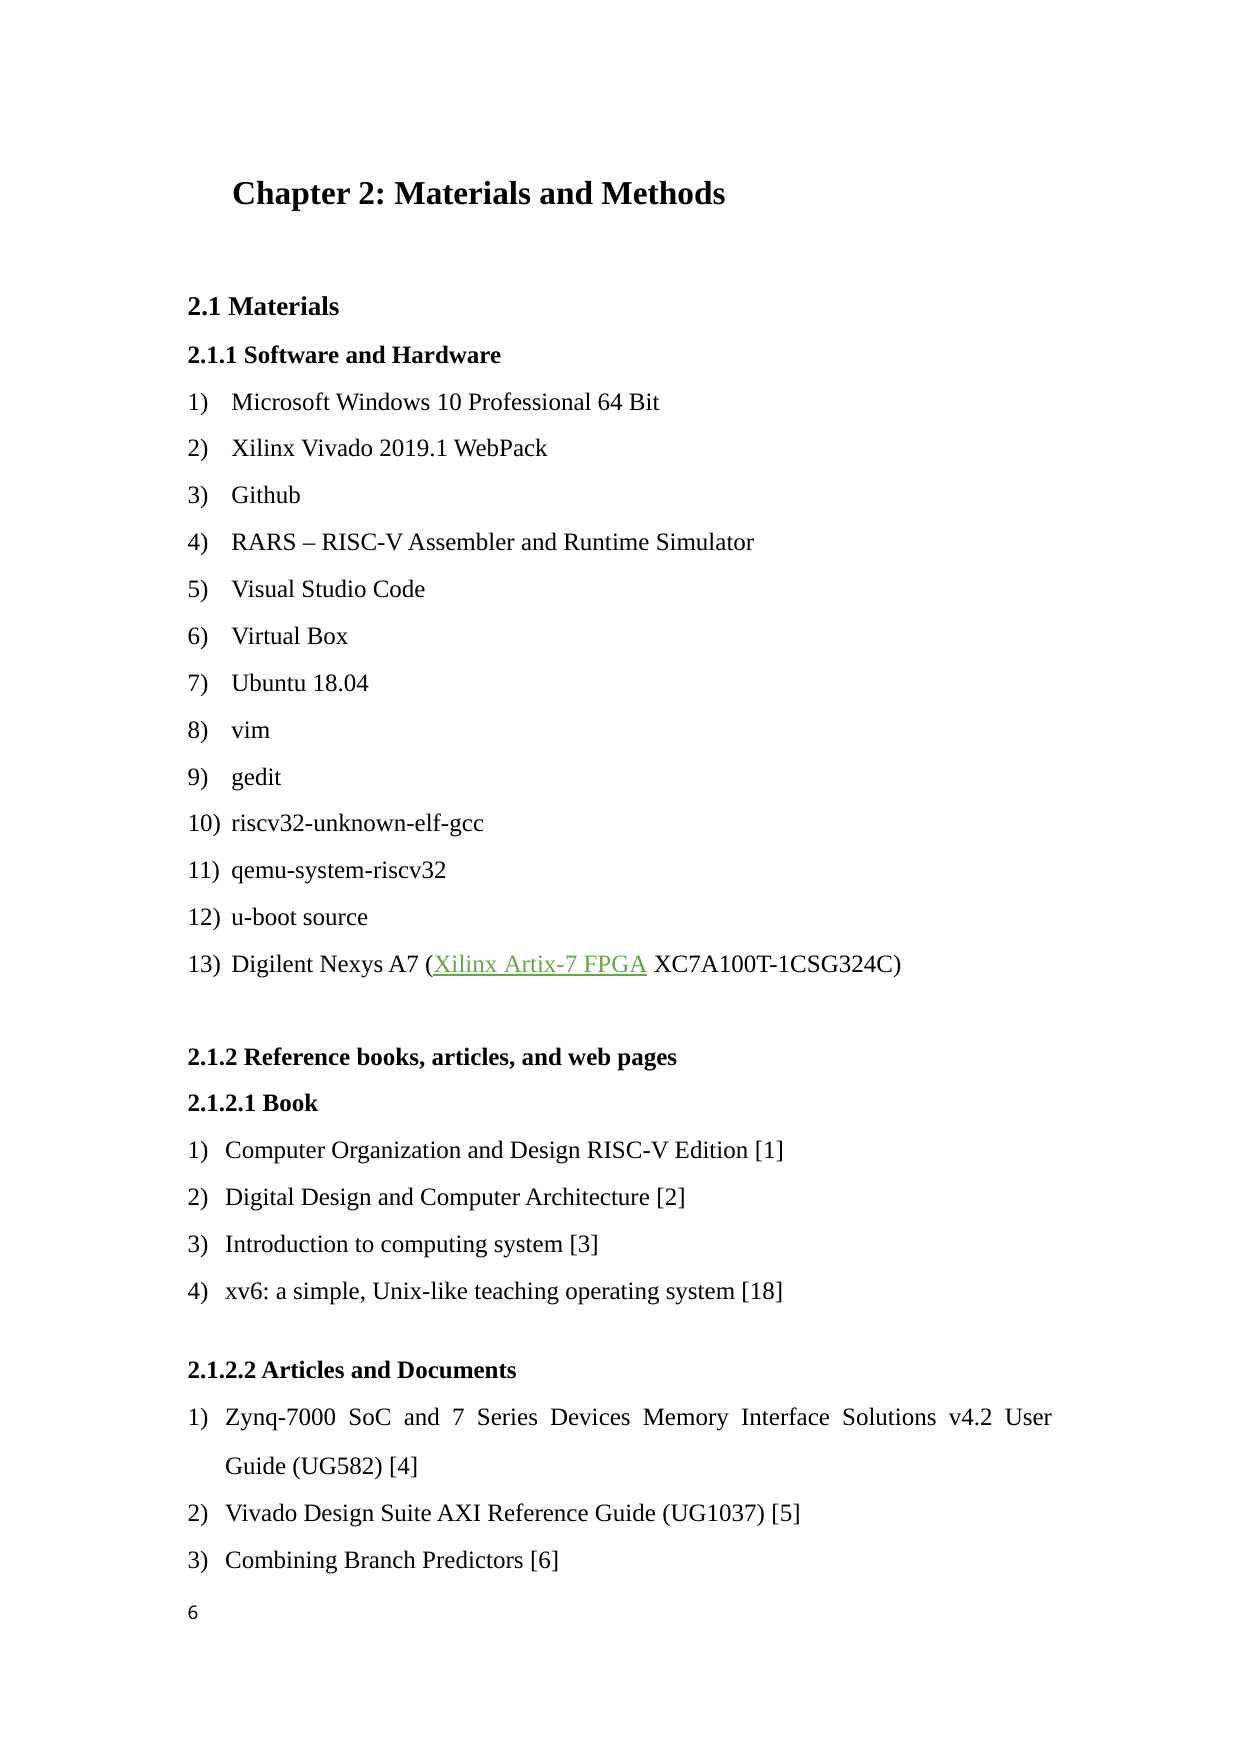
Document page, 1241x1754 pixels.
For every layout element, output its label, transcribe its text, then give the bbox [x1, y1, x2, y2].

list u-boot source [187, 900, 1053, 933]
list Digilent Nexys A7 (Xilinx Artix-7 FPGA XC7A100T-1CSG324C) [187, 947, 1053, 980]
list riscv32-unknown-elf-gcc [187, 807, 1053, 839]
list Vivado Design Suite AXI Reference Guide (UG1037) [5] [187, 1496, 1053, 1528]
list Chapter 2: Materials and Methods [187, 160, 1053, 225]
list Microsoft Windows 10 Professional 64 Bit [187, 385, 1053, 417]
list Introduction to computing system [3] [187, 1227, 1053, 1260]
list vim [187, 713, 1053, 745]
list gedit [187, 760, 1053, 792]
text 2.1.2 Reference books, articles, and web pages [187, 1040, 1053, 1072]
list Xilinx Vivado 2019.1 WebPack [187, 432, 1053, 464]
list Github [187, 478, 1053, 511]
list qemu-system-riscv32 [187, 853, 1053, 886]
list RARS – RISC-V Assembler and Runtime Simulator [187, 525, 1053, 558]
list Digital Design and Computer Architecture [2] [187, 1180, 1053, 1213]
list Visual Studio Code [187, 572, 1053, 605]
list Computer Organization and Design RISC-V Edition [1] [187, 1133, 1053, 1166]
list Combining Branch Predictors [6] [187, 1543, 1053, 1575]
list Zynq-7000 SoC and 7 Series Devices Memory Interface Solutions v4.2 User Guide (UG582) [4] [187, 1400, 1053, 1482]
text 2.1 Materials [187, 290, 1053, 322]
list Virtual Box [187, 619, 1053, 652]
text xv6: a simple, Unix-like teaching operating system [18] [187, 1274, 1053, 1307]
text 2.1.2.1 Book [187, 1087, 1053, 1119]
list Ubuntu 18.04 [187, 666, 1053, 698]
text 2.1.2.2 Articles and Documents [187, 1353, 1053, 1386]
text 2.1.1 Software and Hardware [187, 338, 1053, 370]
